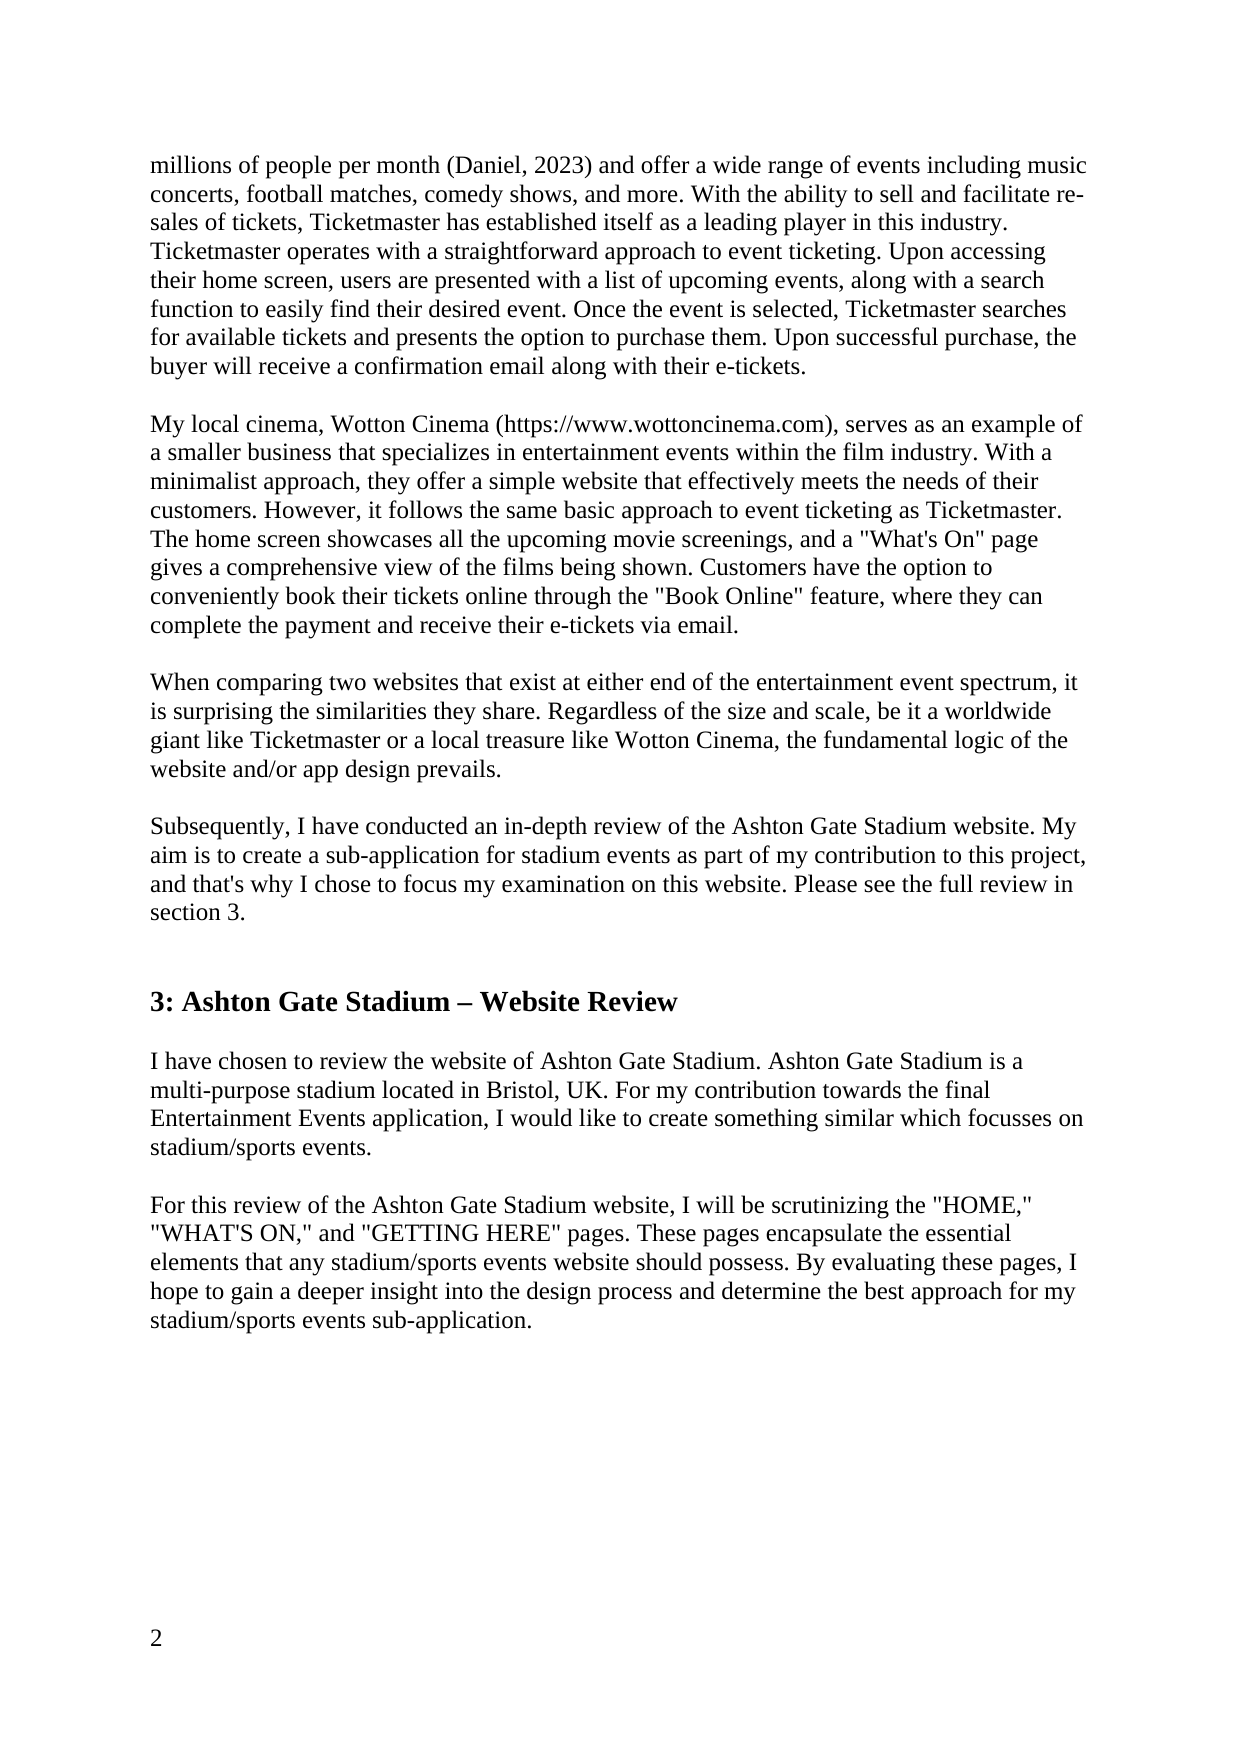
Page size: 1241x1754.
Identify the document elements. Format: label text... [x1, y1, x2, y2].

text When comparing two websites that exist at either end of the entertainment event spectrum, it is surprising the similarities they share. Regardless of the size and scale, be it a worldwide giant like Ticketmaster or a local treasure like Wotton Cinema, the fundamental logic of the website and/or app design prevails. [150, 667, 1090, 782]
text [150, 150, 1090, 380]
text Subsequently, I have conducted an in-depth review of the Ashton Gate Stadium website. My aim is to create a sub-application for stadium events as part of my contribution to this project, and that's why I chose to focus my examination on this website. Please see the full review in section 3. [150, 811, 1090, 926]
text For this review of the Ashton Gate Stadium website, I will be scrutinizing the "HOME," "WHAT'S ON," and "GETTING HERE" pages. These pages encapsulate the essential elements that any stadium/sports events website should possess. By evaluating these pages, I hope to gain a deeper insight into the design process and determine the best approach for my stadium/sports events sub-application. [150, 1190, 1090, 1333]
text My local cinema, Wotton Cinema (https://www.wottoncinema.com), serves as an example of a smaller business that specializes in entertainment events within the film industry. With a minimalist approach, they offer a simple website that effectively meets the needs of their customers. However, it follows the same basic approach to event ticketing as Ticketmaster. The home screen showcases all the upcoming movie screenings, and a "What's On" page gives a comprehensive view of the films being shown. Customers have the option to conveniently book their tickets online through the "Book Online" feature, where they can complete the payment and receive their e-tickets via email. [150, 409, 1090, 639]
text 3: Ashton Gate Stadium – Website Review [150, 984, 1090, 1017]
text I have chosen to review the website of Ashton Gate Stadium. Ashton Gate Stadium is a multi-purpose stadium located in Bristol, UK. For my contribution towards the final Entertainment Events application, I would like to create something similar which focusses on stadium/sports events. [150, 1046, 1090, 1161]
